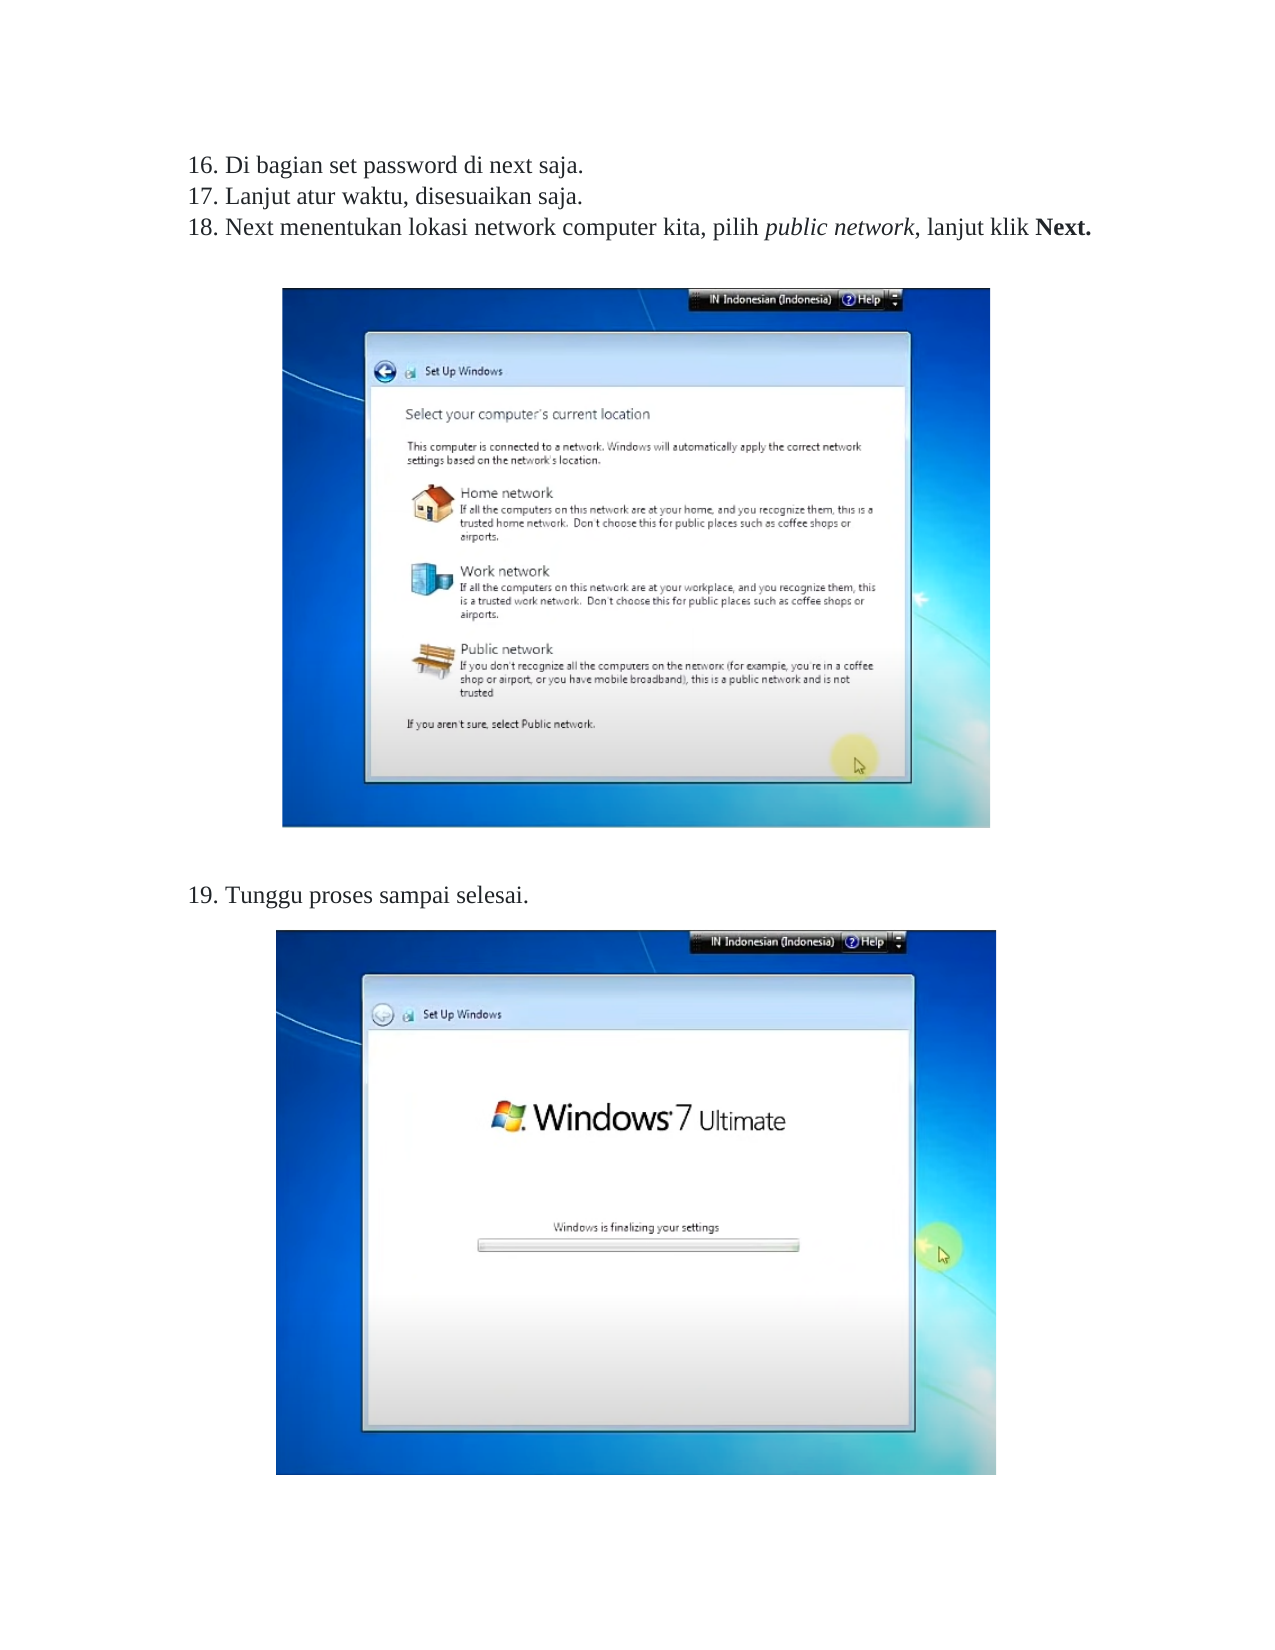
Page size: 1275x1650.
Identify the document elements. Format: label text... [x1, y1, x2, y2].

list Di bagian set password di next saja. [187, 150, 1125, 179]
list Next menentukan lokasi network computer kita, pilih public network, lanjut klik Next. [187, 212, 1125, 241]
list Tunggu proses sampai selesai. [187, 880, 1125, 909]
list Lanjut atur waktu, disesuaikan saja. [187, 181, 1125, 210]
picture [274, 929, 997, 1473]
picture [280, 288, 991, 826]
